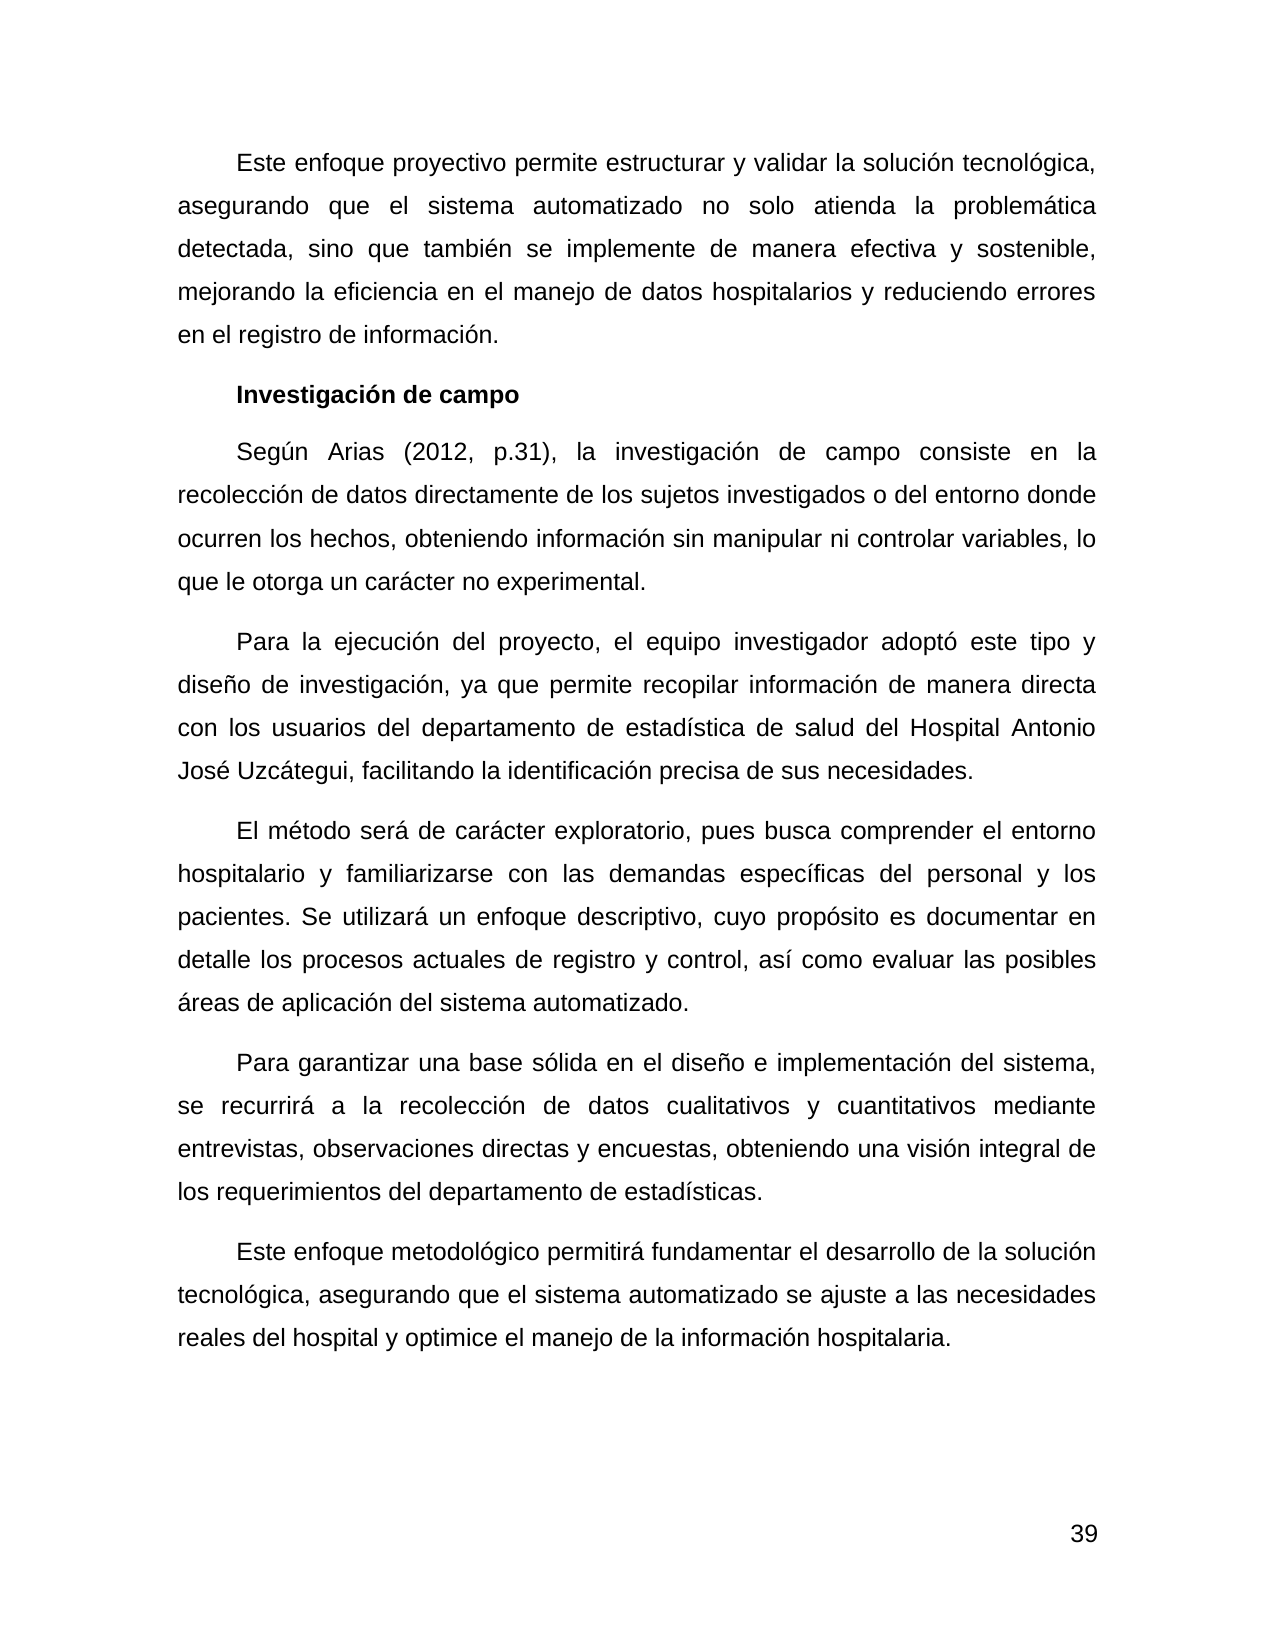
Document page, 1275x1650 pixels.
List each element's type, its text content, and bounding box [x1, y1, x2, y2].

text Para la ejecución del proyecto, el equipo investigador adoptó este tipo y diseño de investigación, ya que permite recopilar información de manera directa con los usuarios del departamento de estadística de salud del Hospital Antonio José Uzcátegui, facilitando la identificación precisa de sus necesidades. [177, 627, 1098, 785]
text Para garantizar una base sólida en el diseño e implementación del sistema, se recurrirá a la recolección de datos cualitativos y cuantitativos mediante entrevistas, observaciones directas y encuestas, obteniendo una visión integral de los requerimientos del departamento de estadísticas. [177, 1048, 1098, 1206]
text Este enfoque metodológico permitirá fundamentar el desarrollo de la solución tecnológica, asegurando que el sistema automatizado se ajuste a las necesidades reales del hospital y optimice el manejo de la información hospitalaria. [177, 1237, 1098, 1352]
text Según Arias (2012, p.31), la investigación de campo consiste en la recolección de datos directamente de los sujetos investigados o del entorno donde ocurren los hechos, obteniendo información sin manipular ni controlar variables, lo que le otorga un carácter no experimental. [177, 437, 1098, 596]
text El método será de carácter exploratorio, pues busca comprender el entorno hospitalario y familiarizarse con las demandas específicas del personal y los pacientes. Se utilizará un enfoque descriptivo, cuyo propósito es documentar en detalle los procesos actuales de registro y control, así como evaluar las posibles áreas de aplicación del sistema automatizado. [177, 816, 1098, 1017]
subtitle Investigación de campo [236, 380, 1098, 409]
text Este enfoque proyectivo permite estructurar y validar la solución tecnológica, asegurando que el sistema automatizado no solo atienda la problemática detectada, sino que también se implemente de manera efectiva y sostenible, mejorando la eficiencia en el manejo de datos hospitalarios y reduciendo errores en el registro de información. [177, 148, 1098, 349]
